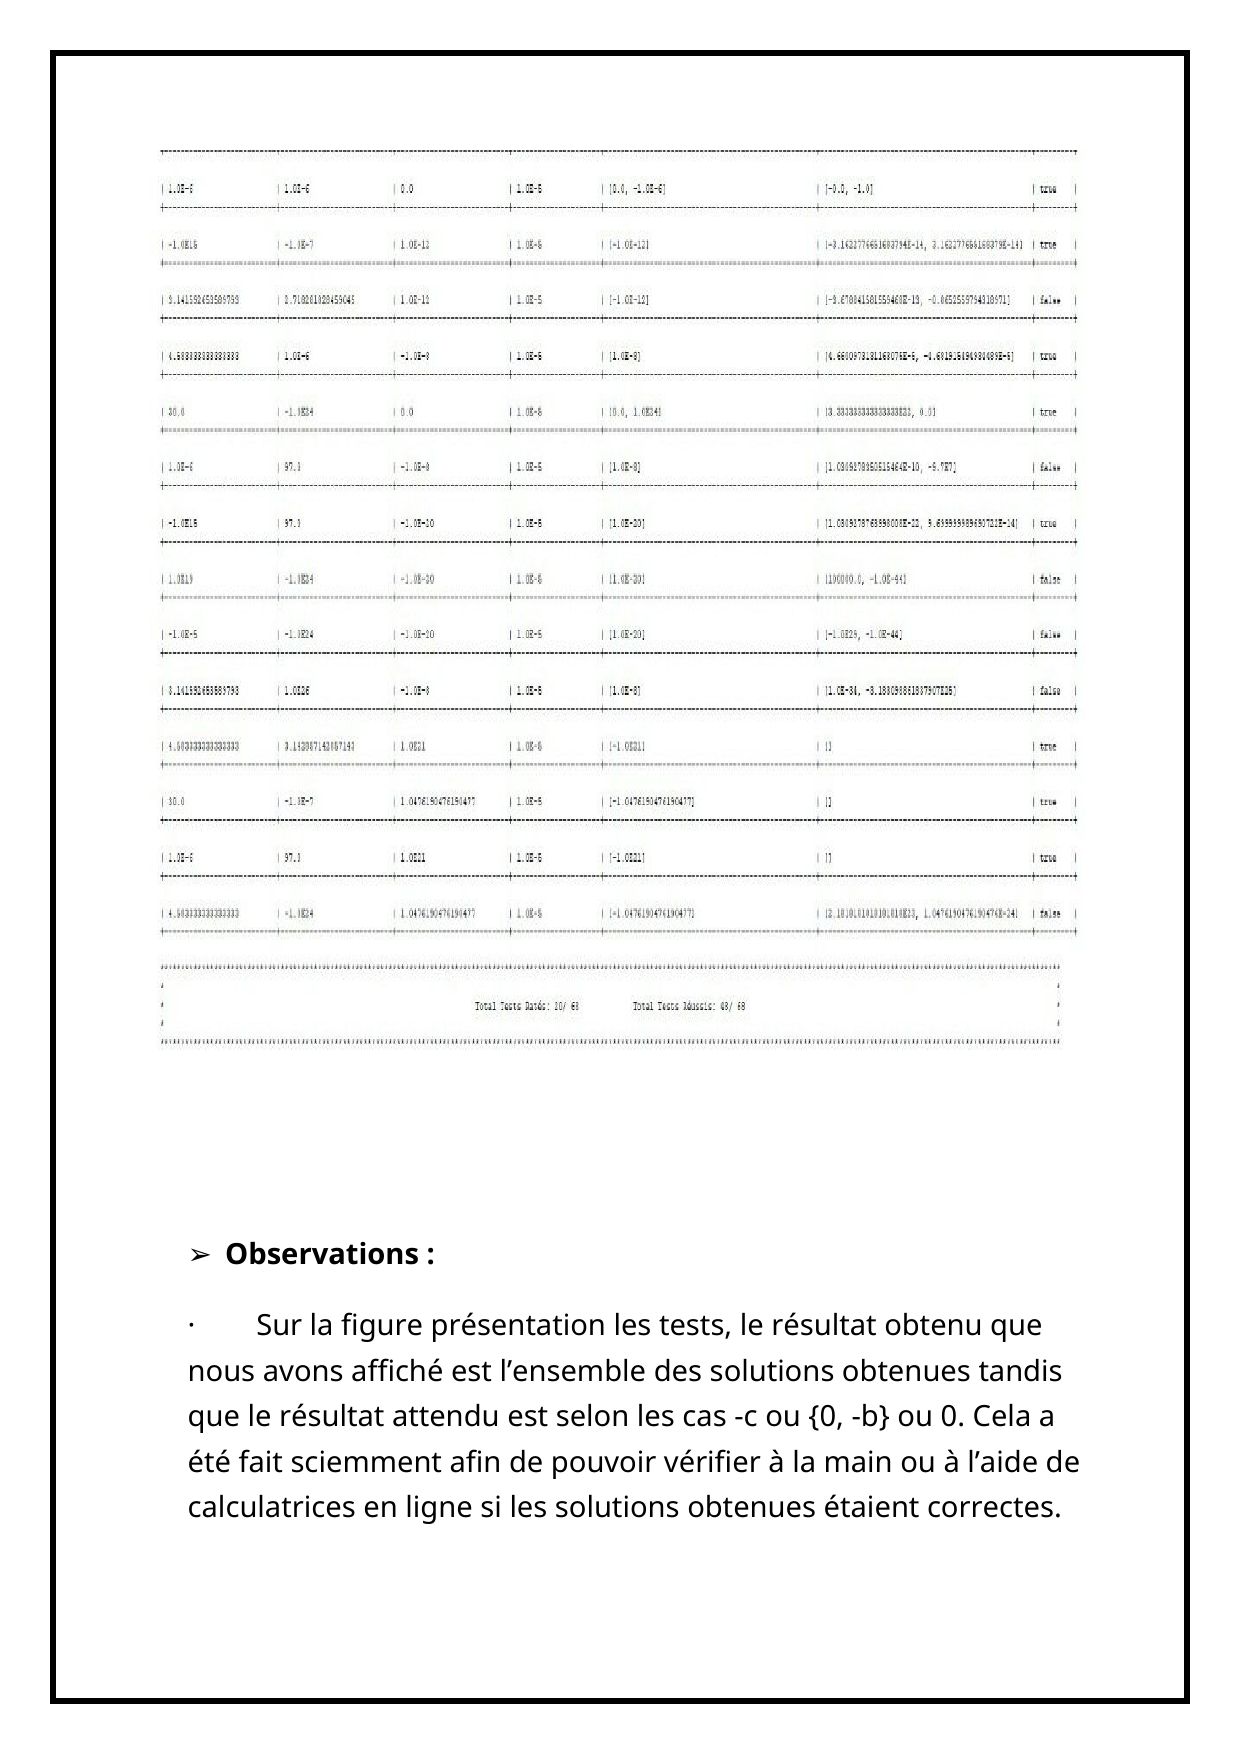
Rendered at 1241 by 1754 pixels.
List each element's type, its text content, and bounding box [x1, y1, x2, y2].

list Observations : [187, 1234, 1090, 1273]
picture [150, 150, 1091, 1050]
text · Sur la figure présentation les tests, le résultat obtenu que nous avons affiché est l’ensemble des solutions obtenues tandis que le résultat attendu est selon les cas -c ou {0, -b} ou 0. Cela a été fait sciemment afin de pouvoir vérifier à la main ou à l’aide de calculatrices en ligne si les solutions obtenues étaient correctes. [187, 1304, 1090, 1526]
